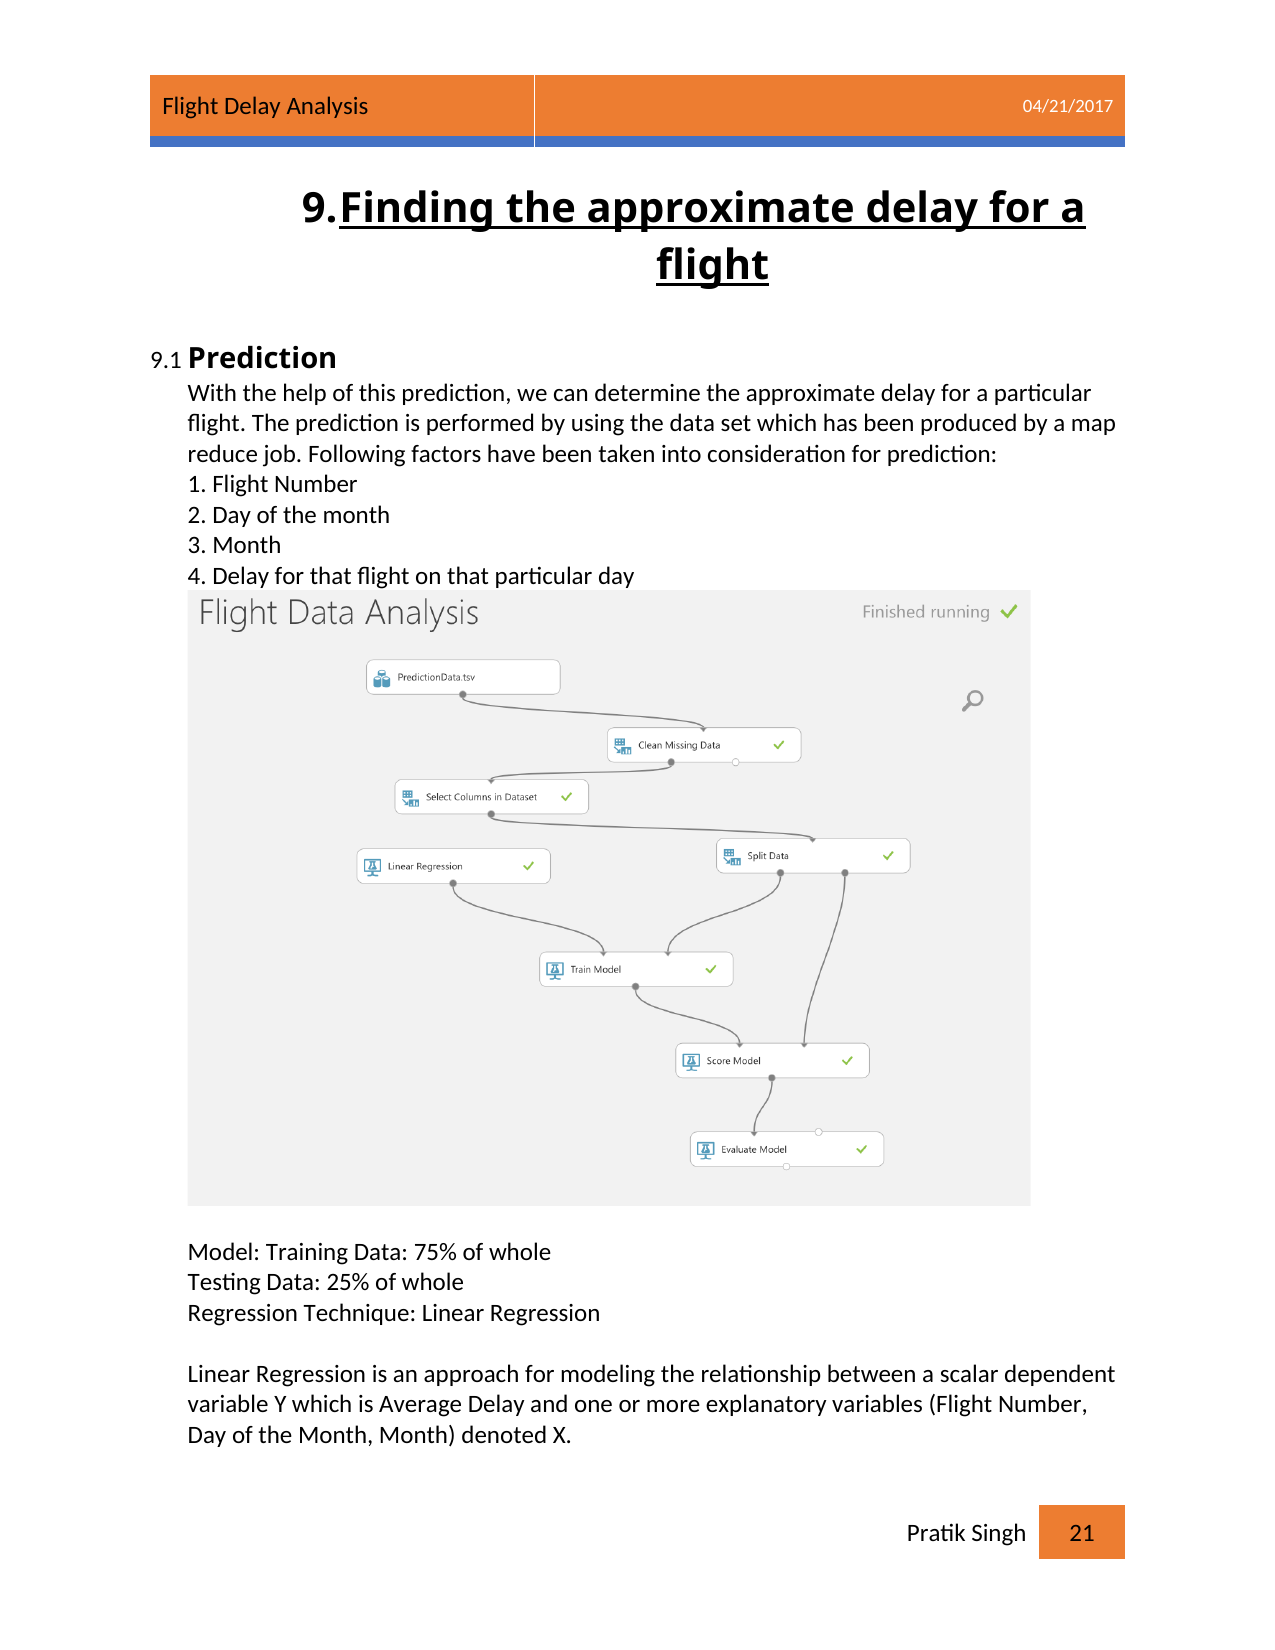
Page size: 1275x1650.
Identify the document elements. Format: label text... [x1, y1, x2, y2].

subtitle Finding the approximate delay for a flight [262, 178, 1125, 292]
picture [187, 590, 1031, 1206]
list Prediction With the help of this prediction, we can determine the approximate delay for a particular flight. The prediction is performed by using the data set which has been produced by a map reduce job. Following factors have been taken into consideration for prediction: 1. Flight Number 2. Day of the month 3. Month 4. Delay for that flight on that particular day [150, 337, 1125, 591]
text Model: Training Data: 75% of whole Testing Data: 25% of whole Regression Technique: Linear Regression Linear Regression is an approach for modeling the relationship between a scalar dependent variable Y which is Average Delay and one or more explanatory variables (Flight Number, Day of the Month, Month) denoted X. [187, 1236, 1125, 1449]
